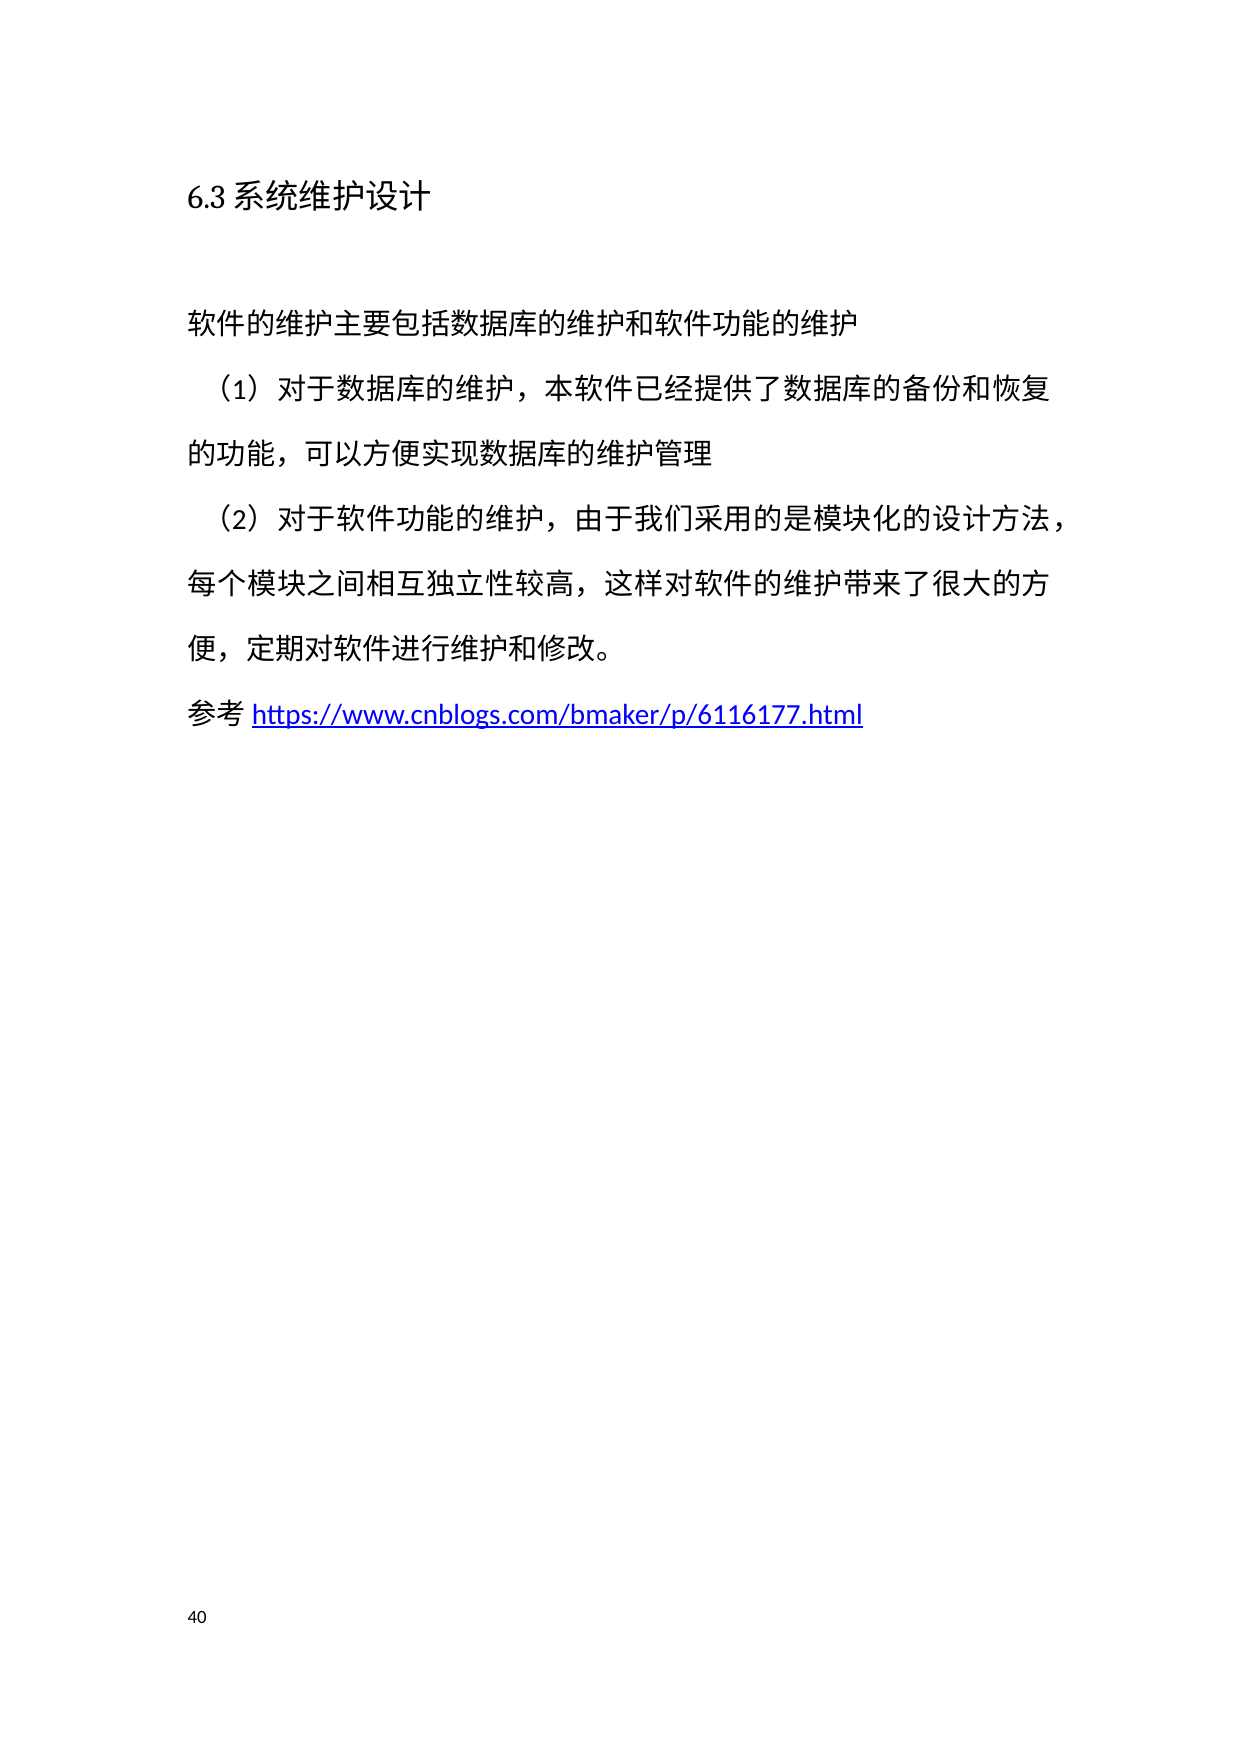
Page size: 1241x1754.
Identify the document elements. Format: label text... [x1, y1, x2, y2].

text 参考https://www.cnblogs.com/bmaker/p/6116177.html [187, 679, 1053, 744]
text （2）对于软件功能的维护，由于我们采用的是模块化的设计方法，每个模块之间相互独立性较高，这样对软件的维护带来了很大的方便，定期对软件进行维护和修改。 [187, 484, 1053, 679]
subtitle 6.3系统维护设计 [187, 162, 1053, 227]
text 软件的维护主要包括数据库的维护和软件功能的维护 [187, 289, 1053, 354]
text （1）对于数据库的维护，本软件已经提供了数据库的备份和恢复的功能，可以方便实现数据库的维护管理 [187, 354, 1053, 484]
